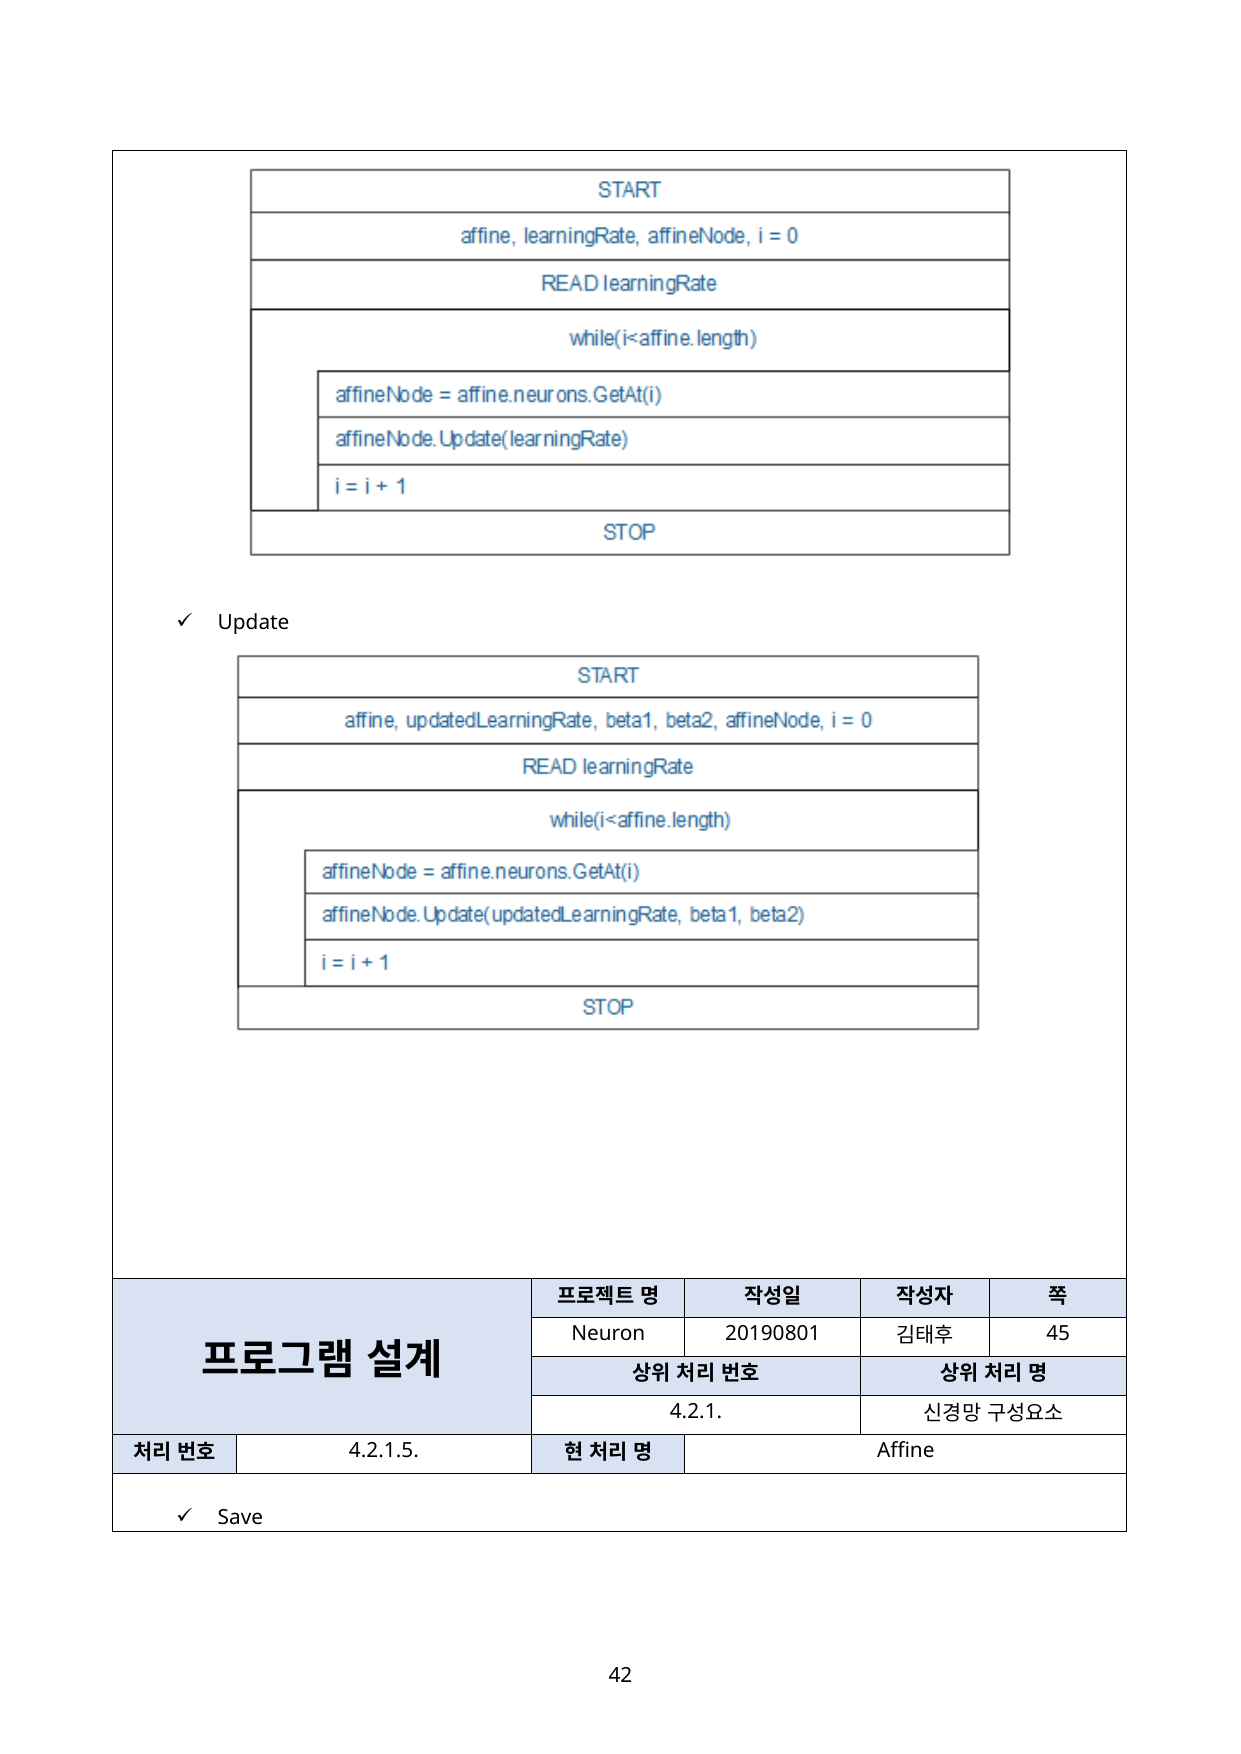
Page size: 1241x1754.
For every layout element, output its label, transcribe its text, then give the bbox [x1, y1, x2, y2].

table_cell 45 [990, 1318, 1126, 1356]
table_cell Update Update [113, 151, 1126, 1278]
table_cell 쪽 [990, 1279, 1126, 1317]
table_cell 프로그램 설계 [113, 1279, 531, 1434]
picture [217, 151, 1083, 579]
table_cell 20190801 [685, 1318, 860, 1356]
table_cell 상위 처리 명 [861, 1357, 1126, 1395]
table_cell Neuron [532, 1318, 684, 1356]
table_cell Save [113, 1474, 1126, 1531]
table_cell 작성일 [685, 1279, 860, 1317]
table_cell Affine [685, 1435, 1126, 1473]
table_cell 신경망 구성요소 [861, 1396, 1126, 1434]
table_cell 작성자 [861, 1279, 989, 1317]
table_cell 프로젝트 명 [532, 1279, 684, 1317]
table_cell 처리 번호 [113, 1435, 236, 1473]
table_cell 현 처리 명 [532, 1435, 684, 1473]
table_cell 4.2.1. [532, 1396, 860, 1434]
picture [217, 635, 1012, 1051]
table_cell 4.2.1.5. [237, 1435, 531, 1473]
table_cell 상위 처리 번호 [532, 1357, 860, 1395]
table_cell 김태후 [861, 1318, 989, 1356]
